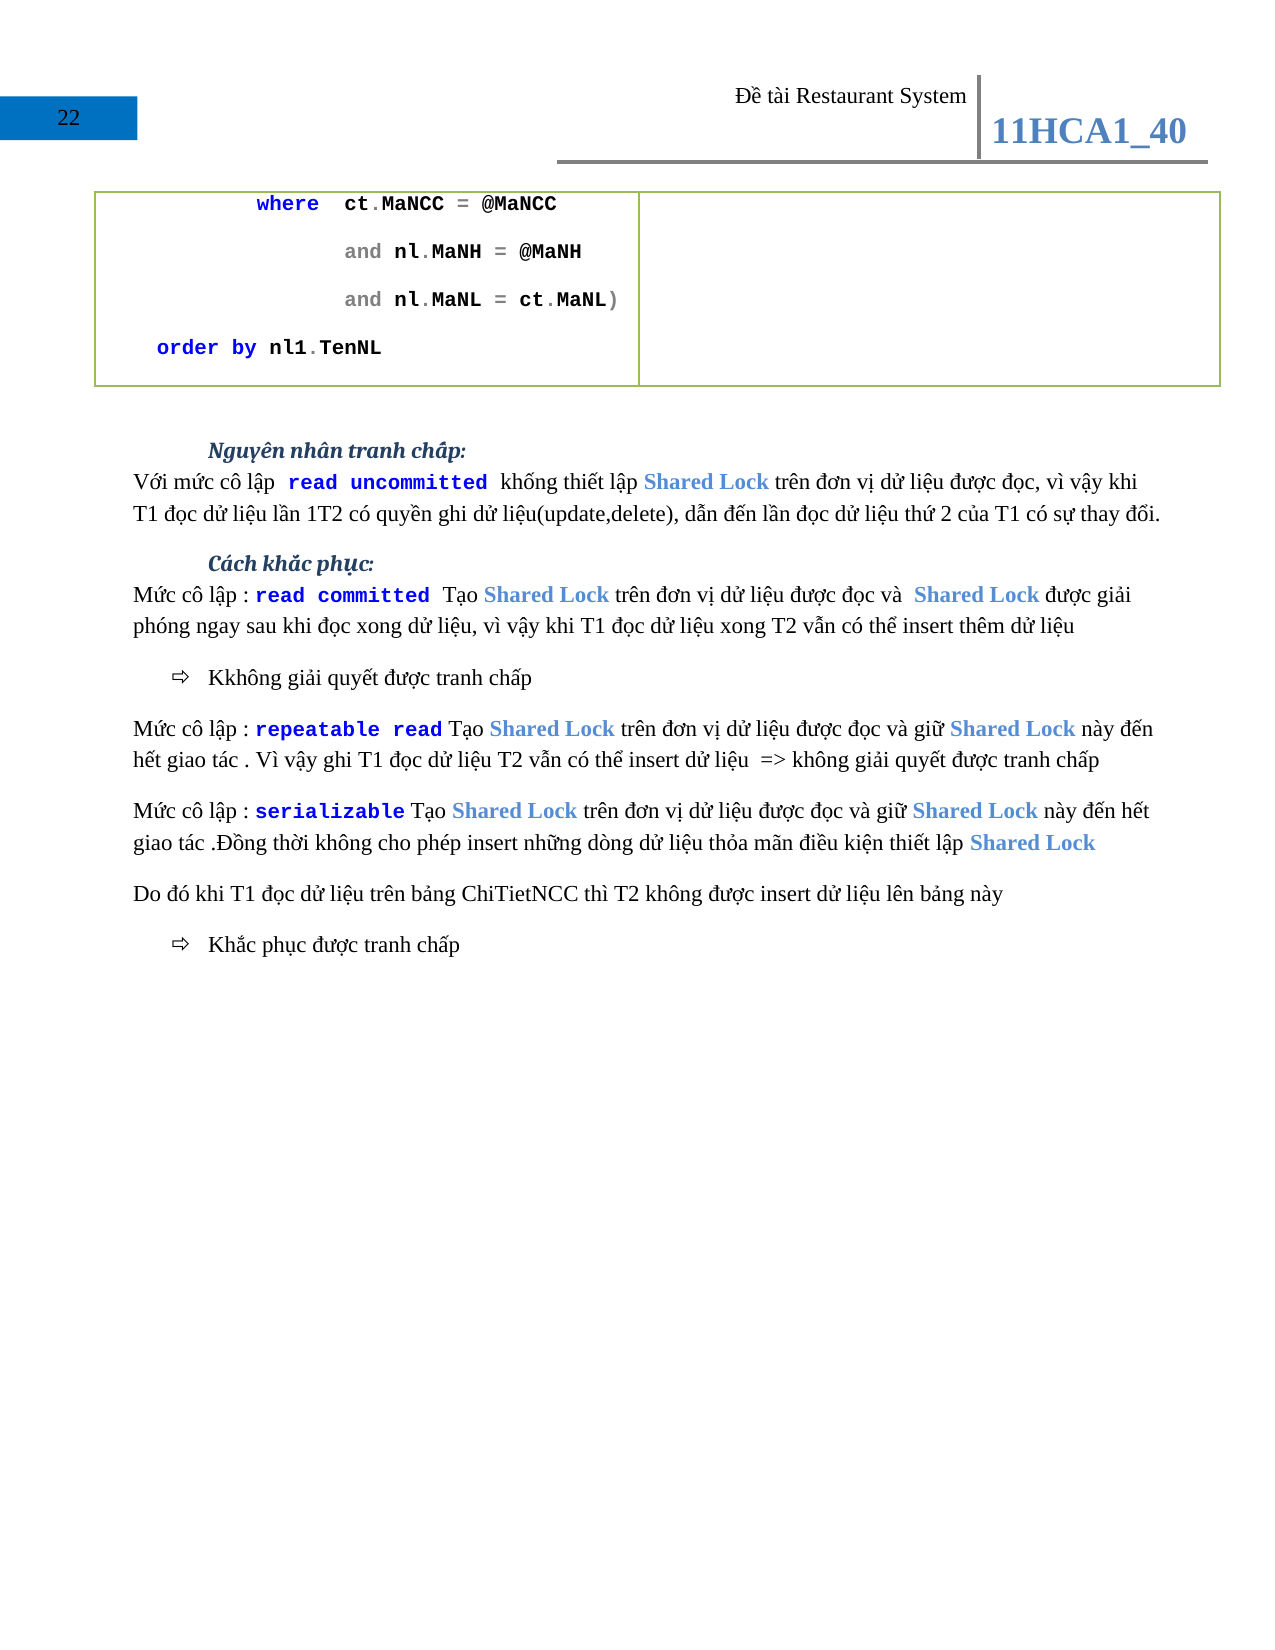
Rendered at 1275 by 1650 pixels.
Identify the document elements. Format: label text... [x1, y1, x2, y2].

text Với mức cô lập read uncommitted khống thiết lập Shared Lock trên đơn vị dử liệu được đọc, vì vậy khi T1 đọc dử liệu lần 1T2 có quyền ghi dử liệu(update,delete), dẫn đến lần đọc dử liệu thứ 2 của T1 có sự thay đổi. [133, 468, 1167, 526]
list Khắc phục được tranh chấp [170, 931, 1167, 957]
table_cell [640, 193, 1219, 385]
text Do đó khi T1 đọc dử liệu trên bảng ChiTietNCC thì T2 không được insert dử liệu lên bảng này [133, 879, 1167, 906]
text Mức cô lập : repeatable read Tạo Shared Lock trên đơn vị dử liệu được đọc và giữ Shared Lock này đến hết giao tác . Vì vậy ghi T1 đọc dử liệu T2 vẫn có thể insert dử liệu => không giải quyết được tranh chấp [133, 714, 1167, 772]
text Mức cô lập : serializable Tạo Shared Lock trên đơn vị dử liệu được đọc và giữ Shared Lock này đến hết giao tác .Đồng thời không cho phép insert những dòng dử liệu thỏa mãn điều kiện thiết lập Shared Lock [133, 797, 1167, 855]
list Kkhông giải quyết được tranh chấp [170, 663, 1167, 690]
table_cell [96, 193, 638, 385]
subtitle Nguyên nhân tranh chấp: [208, 438, 1167, 464]
subtitle Cách khắc phục: [208, 551, 1167, 577]
text Mức cô lập : read committed Tạo Shared Lock trên đơn vị dử liệu được đọc và Shared Lock được giải phóng ngay sau khi đọc xong dử liệu, vì vậy khi T1 đọc dử liệu xong T2 vẫn có thể insert thêm dử liệu [133, 581, 1167, 639]
